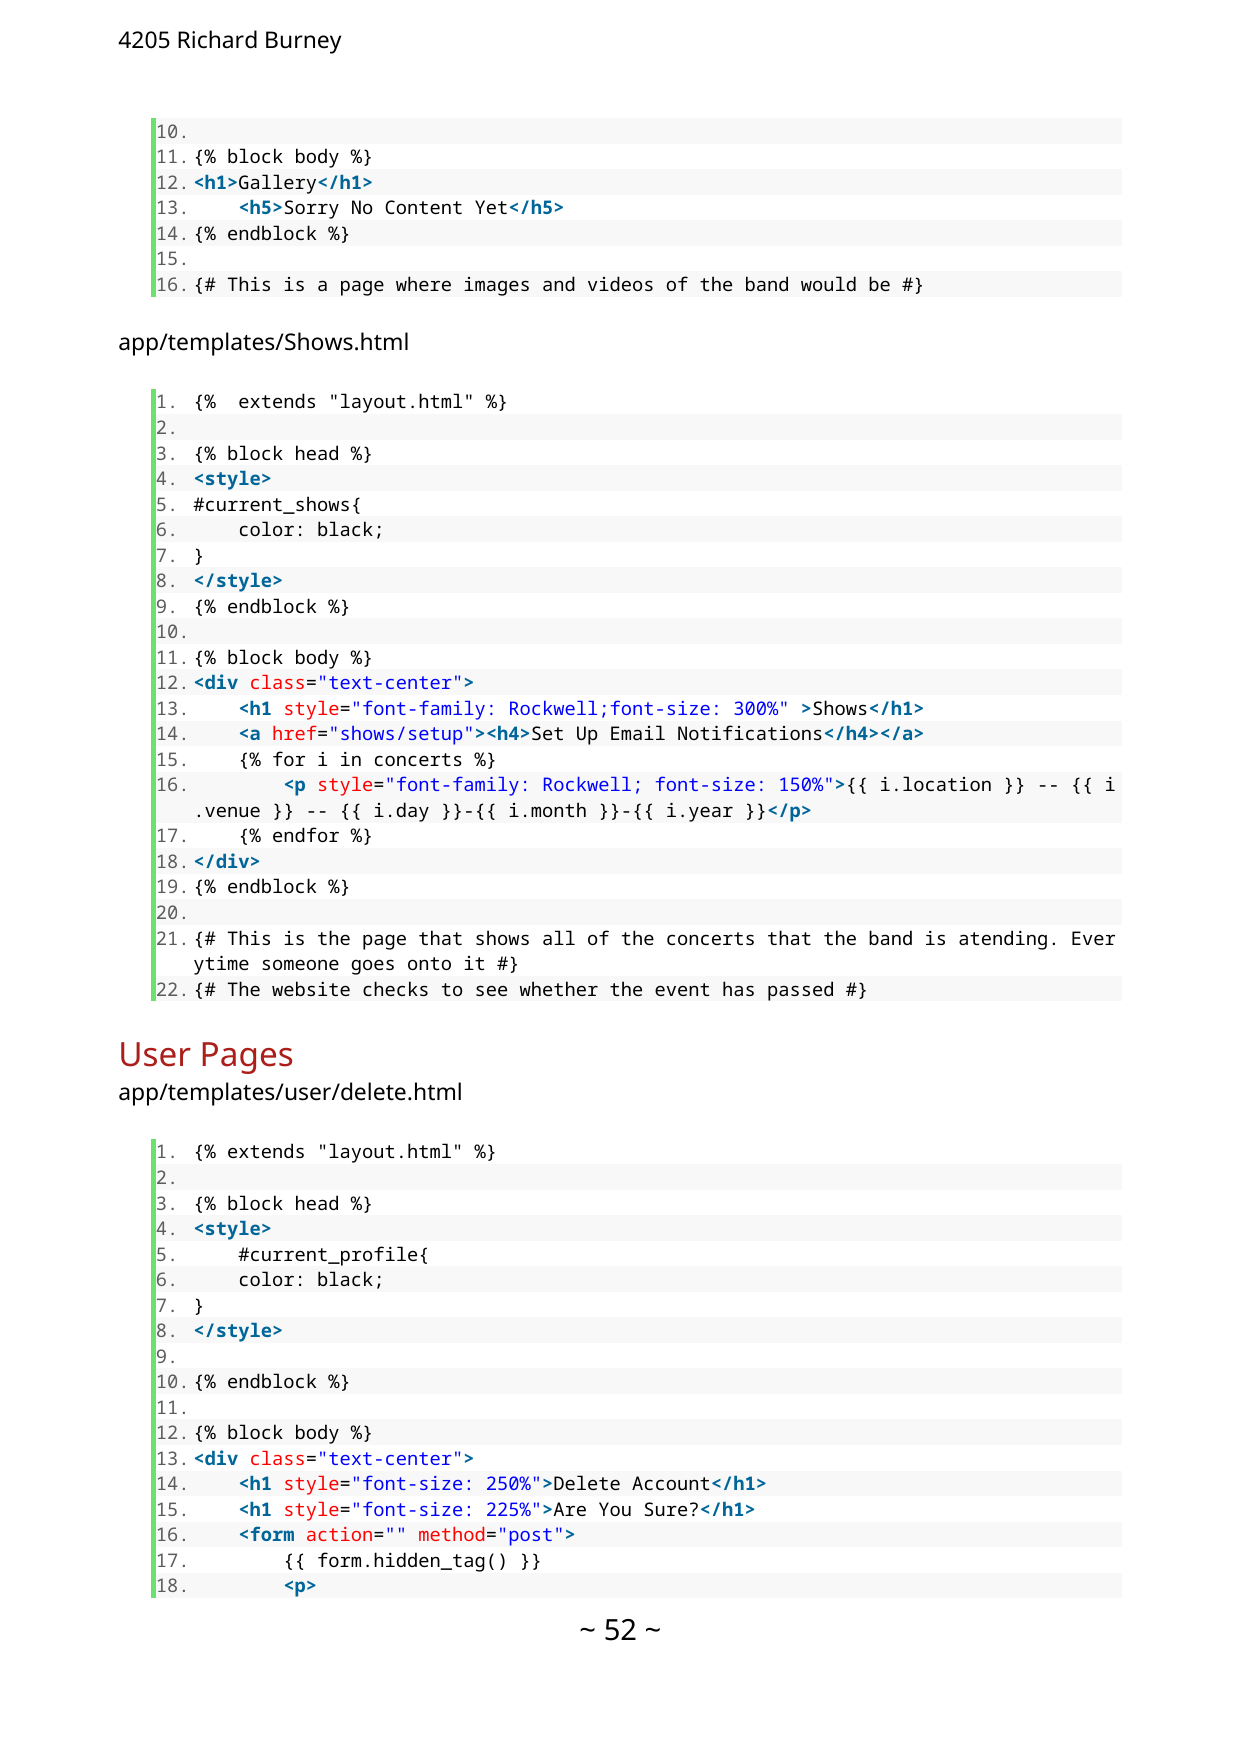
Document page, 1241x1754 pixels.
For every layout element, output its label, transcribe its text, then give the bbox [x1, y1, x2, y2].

list <h1 style="font-family: Rockwell;font-size: 300%" >Shows</h1> [156, 695, 1122, 721]
list </div> [156, 848, 1122, 874]
list </style> [156, 567, 1122, 593]
list {% endblock %} [156, 874, 1122, 899]
list {% block head %} [156, 440, 1122, 465]
list <div class="text-center"> [156, 1445, 1122, 1471]
list <form action="" method="post"> [156, 1522, 1122, 1547]
list {# This is a page where images and videos of the band would be #} [156, 271, 1122, 297]
text app/templates/Shows.html [118, 326, 1122, 357]
list {% endblock %} [156, 1368, 1122, 1394]
list color: black; [156, 516, 1122, 542]
list #current_shows{ [156, 491, 1122, 516]
list {% block head %} [156, 1190, 1122, 1215]
list {% block body %} [156, 144, 1122, 169]
list {% block body %} [156, 644, 1122, 669]
list <h1 style="font-size: 250%">Delete Account</h1> [156, 1471, 1122, 1496]
list </style> [156, 1317, 1122, 1343]
list {% for i in concerts %} [156, 746, 1122, 772]
text app/templates/user/delete.html [118, 1076, 1122, 1107]
list <a href="shows/setup"><h4>Set Up Email Notifications</h4></a> [156, 721, 1122, 746]
list } [156, 542, 1122, 567]
list <h5>Sorry No Content Yet</h5> [156, 195, 1122, 220]
list {# The website checks to see whether the event has passed #} [156, 976, 1122, 1001]
list } [156, 1292, 1122, 1317]
list <style> [156, 465, 1122, 491]
list {% endblock %} [156, 593, 1122, 618]
list {% block body %} [156, 1419, 1122, 1445]
list <h1>Gallery</h1> [156, 169, 1122, 195]
list <h1 style="font-size: 225%">Are You Sure?</h1> [156, 1496, 1122, 1522]
list <style> [156, 1215, 1122, 1241]
list {# This is the page that shows all of the concerts that the band is atending. Everytime someone goes onto it #} [156, 925, 1122, 976]
list <div class="text-center"> [156, 669, 1122, 695]
list {% extends "layout.html" %} [156, 389, 1122, 414]
list <p style="font-family: Rockwell; font-size: 150%">{{ i.location }} -- {{ i.venue }} -- {{ i.day }}-{{ i.month }}-{{ i.year }}</p> [156, 772, 1122, 823]
list {% endblock %} [156, 220, 1122, 246]
list {% extends "layout.html" %} [156, 1139, 1122, 1164]
list color: black; [156, 1266, 1122, 1292]
list {{ form.hidden_tag() }} [156, 1547, 1122, 1573]
list {% endfor %} [156, 823, 1122, 848]
list <p> [156, 1573, 1122, 1598]
list #current_profile{ [156, 1241, 1122, 1266]
subtitle User Pages [118, 1031, 1122, 1076]
